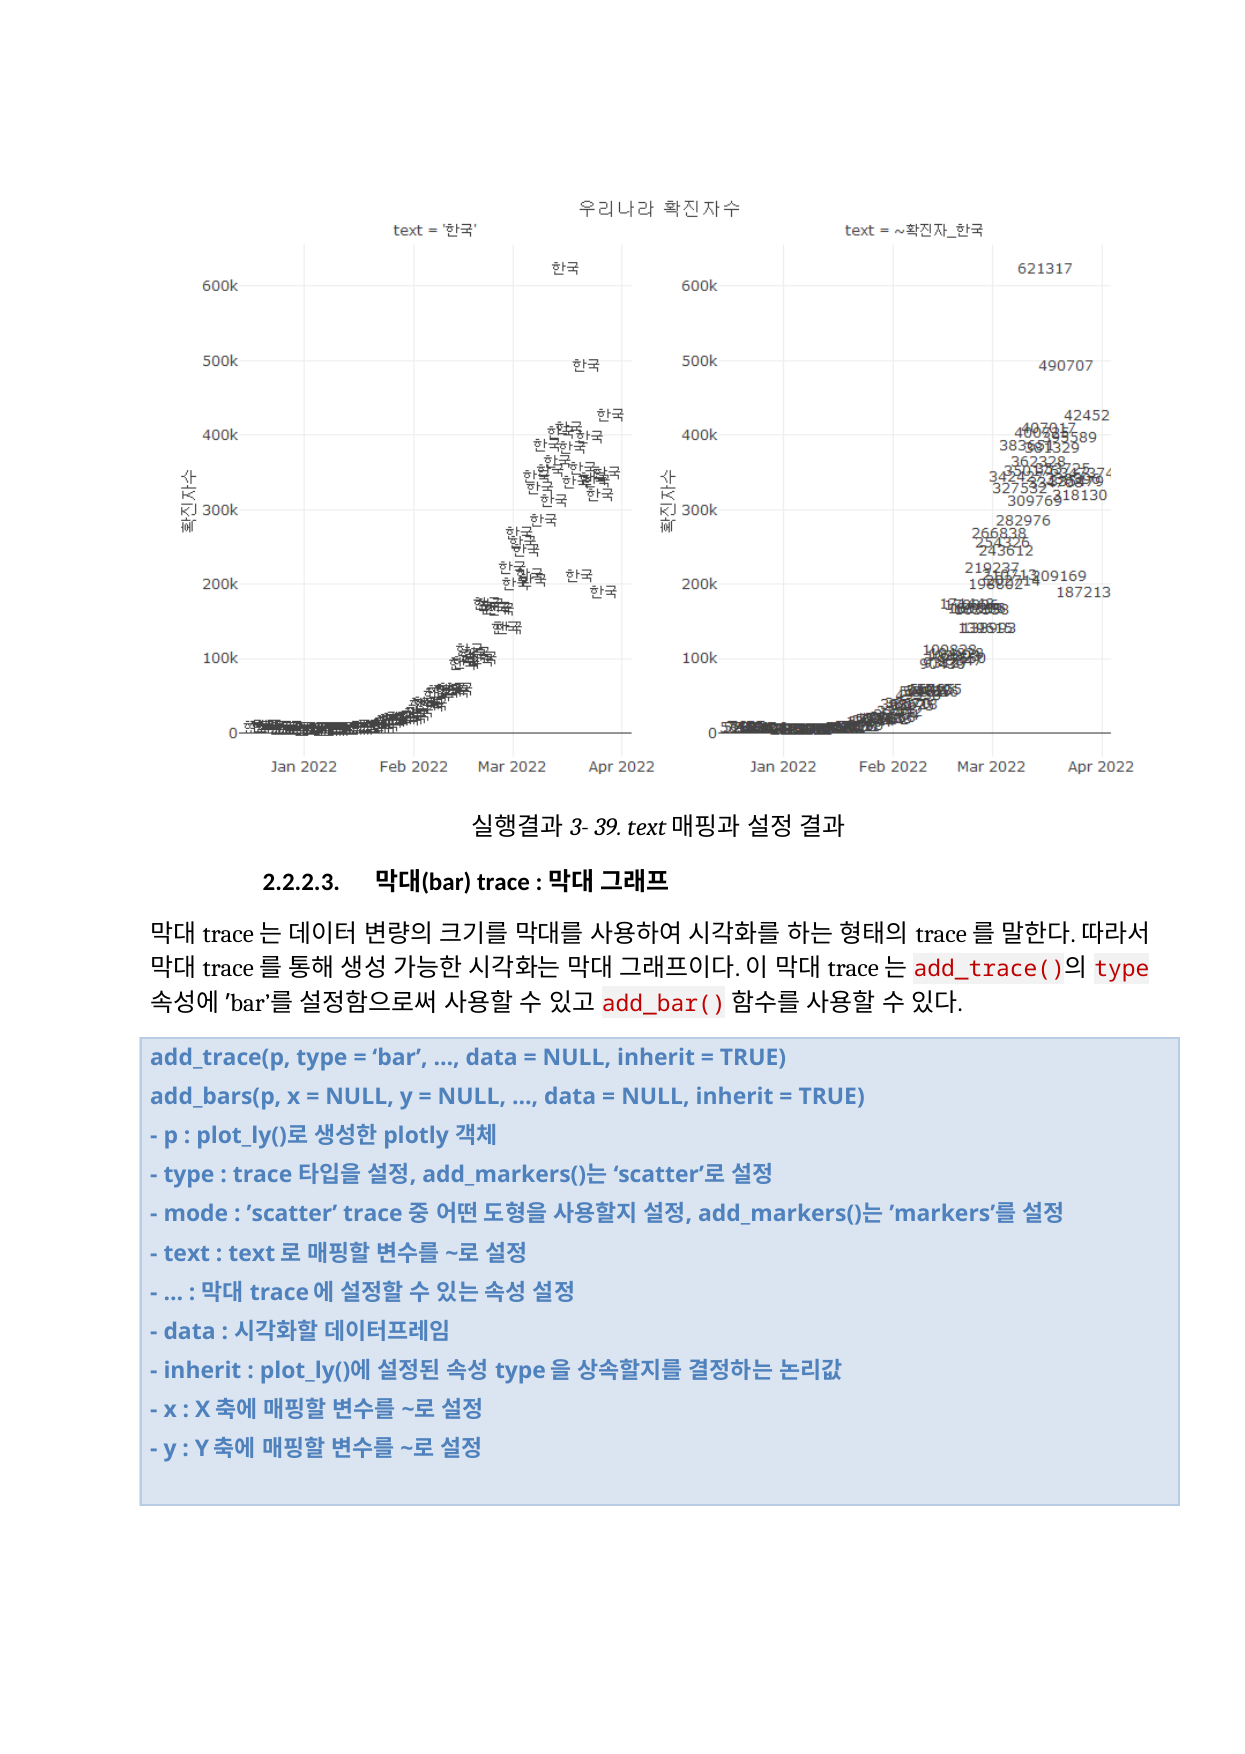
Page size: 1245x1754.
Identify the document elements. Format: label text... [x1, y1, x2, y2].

text 실행결과 3- . text 매핑과 설정 결과 [150, 808, 1170, 842]
text 막대 trace는 데이터 변량의 크기를 막대를 사용하여 시각화를 하는 형태의 trace를 말한다. 따라서 막대 trace를 통해 생성 가능한 시각화는 막대 그래프이다. 이 막대 trace는 add_trace()의 type 속성에 ’bar’를 설정함으로써 사용할 수 있고 add_bar() 함수를 사용할 수 있다. [150, 916, 1170, 1018]
picture [172, 187, 1148, 788]
subtitle 막대(bar) trace : 막대 그래프 [262, 863, 1170, 897]
text add_trace(p, type = ‘bar’, …, data = NULL, inherit = TRUE) add_bars(p, x = NULL, y = NULL, …, data = NULL, inherit = TRUE) - p : plot_ly()로 생성한 plotly 객체 - type : trace 타입을 설정, add_markers()는 ‘scatter’로 설정 - mode : ’scatter’ trace 중 어떤 도형을 사용할지 설정, add_markers()는 ’markers’를 설정 - text : text로 매핑할 변수를 ~로 설정 - … : 막대 trace에 설정할 수 있는 속성 설정 - data : 시각화할 데이터프레임 - inherit : plot_ly()에 설정된 속성 type을 상속할지를 결정하는 논리값 - x : X축에 매핑할 변수를 ~로 설정 - y : Y축에 매핑할 변수를 ~로 설정 [142, 1039, 1178, 1504]
